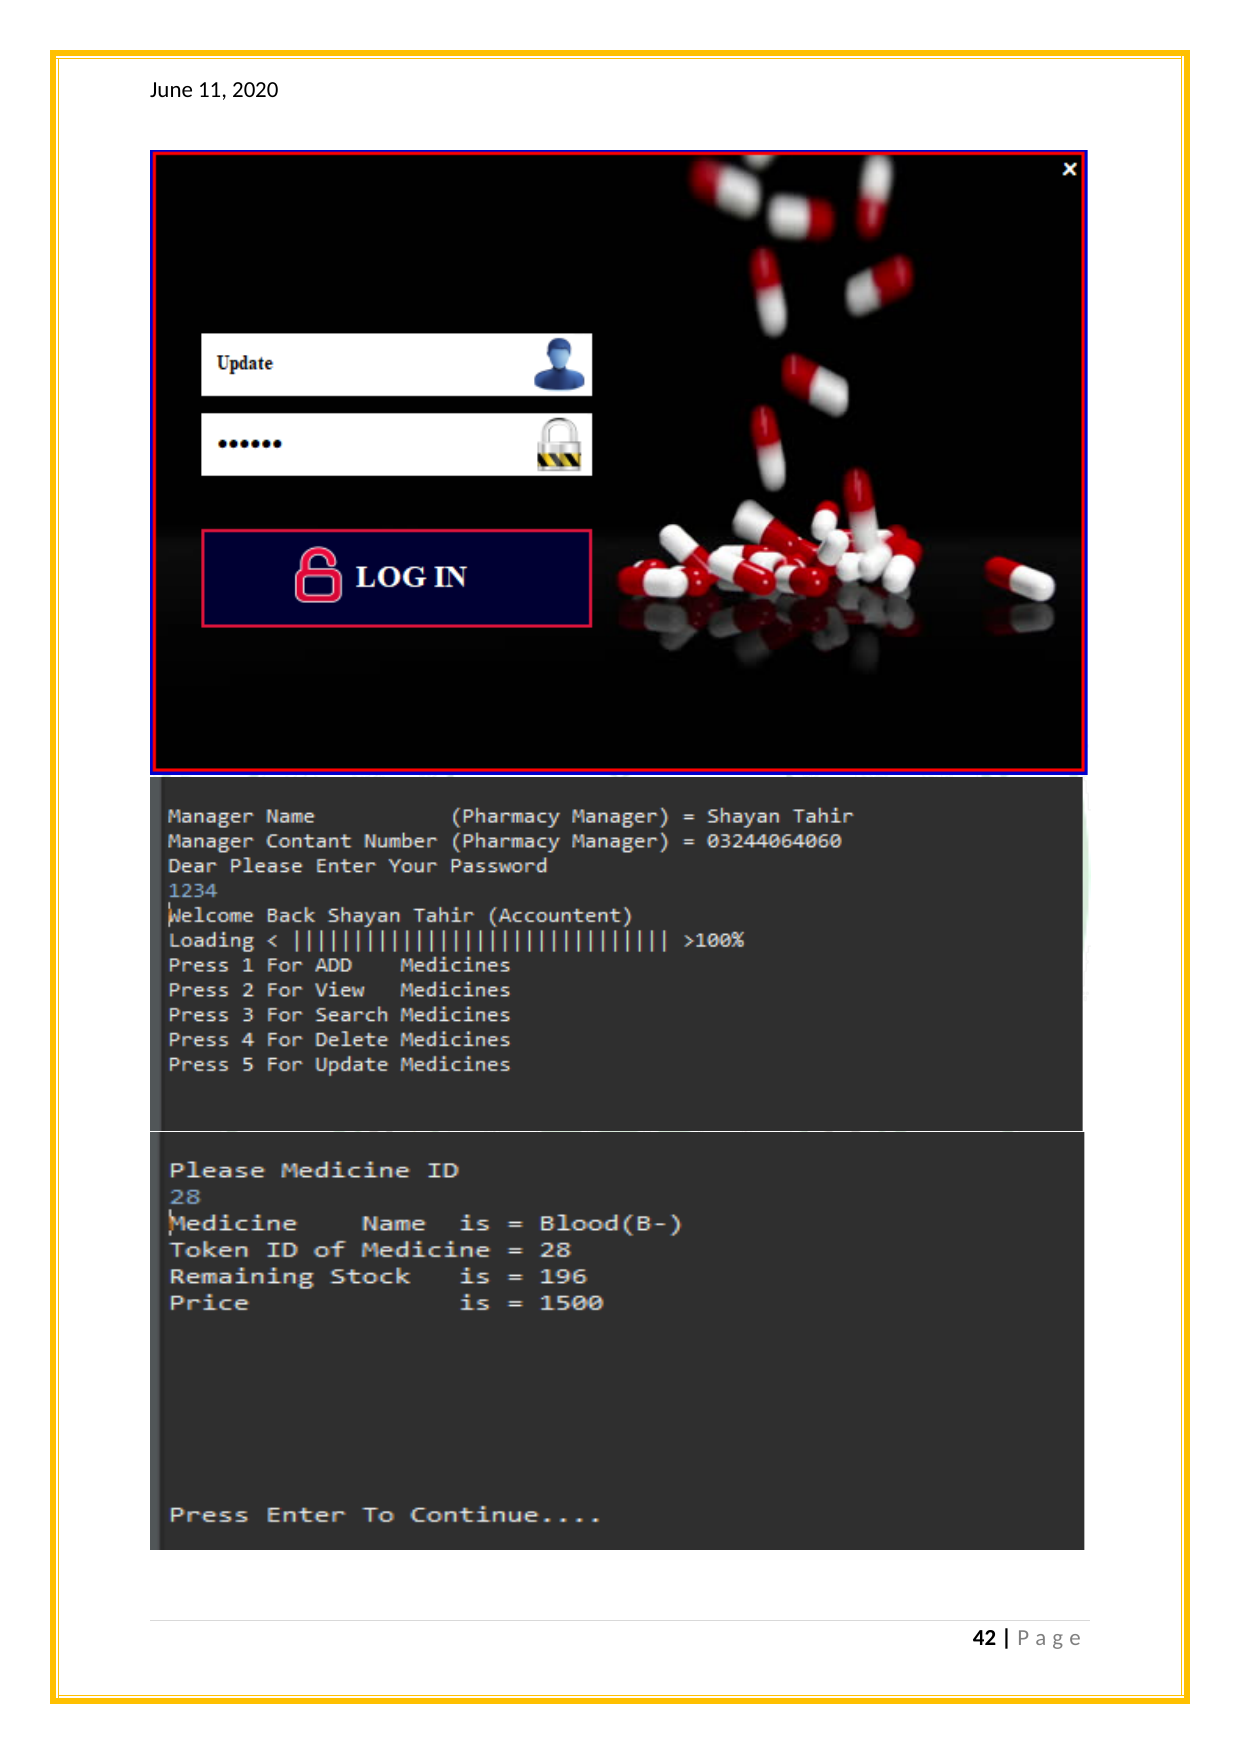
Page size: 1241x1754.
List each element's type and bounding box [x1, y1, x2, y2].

picture [150, 1132, 1085, 1550]
picture [150, 777, 1083, 1131]
picture [150, 150, 1088, 775]
